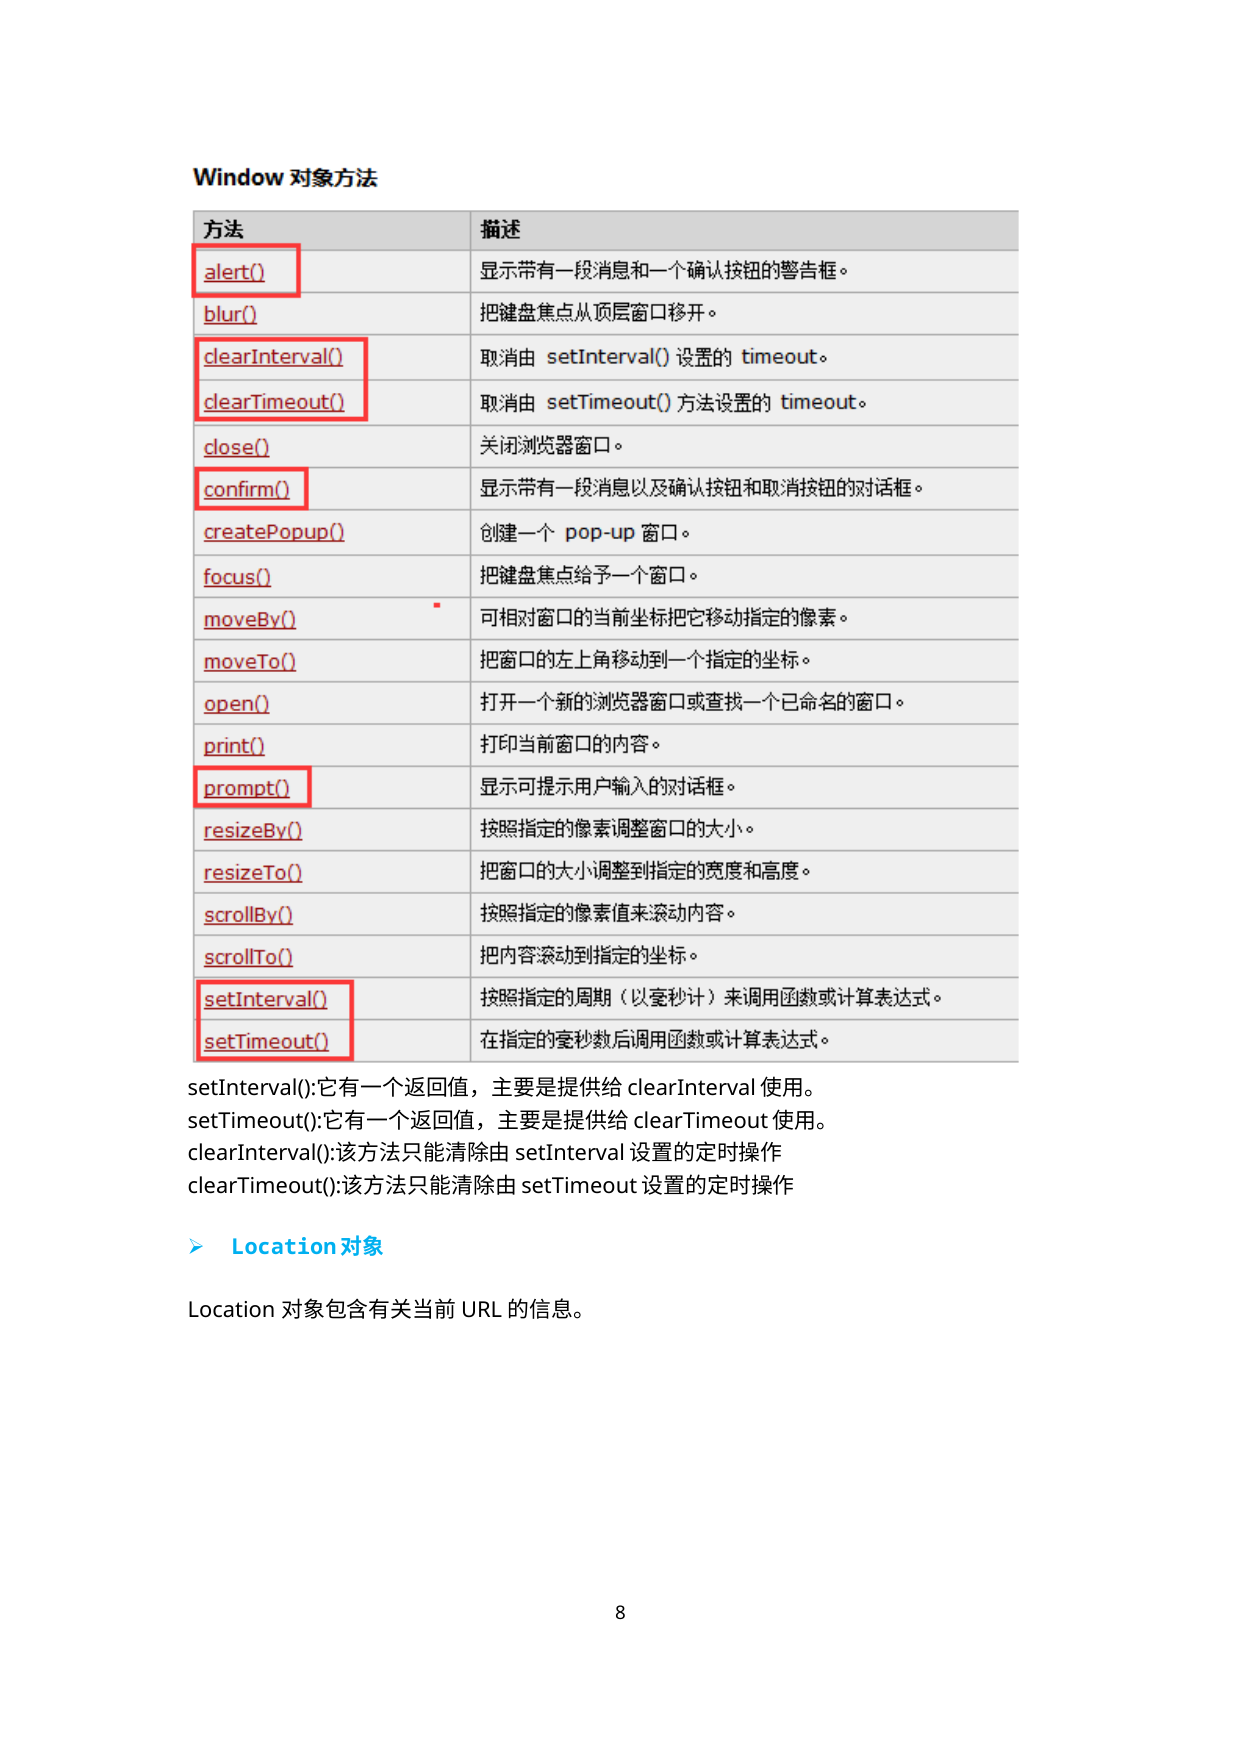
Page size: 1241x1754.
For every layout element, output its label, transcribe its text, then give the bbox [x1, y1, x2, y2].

text clearTimeout():该方法只能清除由setTimeout设置的定时操作 [187, 1167, 1053, 1200]
text clearInterval():该方法只能清除由setInterval设置的定时操作 [187, 1135, 1053, 1167]
text setTimeout():它有一个返回值，主要是提供给clearTimeout使用。 [187, 1102, 1053, 1135]
subtitle Location对象 [187, 1229, 1053, 1261]
text Location 对象包含有关当前 URL 的信息。 [187, 1292, 1053, 1324]
text setInterval():它有一个返回值，主要是提供给clearInterval使用。 [187, 1070, 1053, 1102]
picture [189, 1239, 202, 1247]
picture [187, 159, 1019, 1066]
